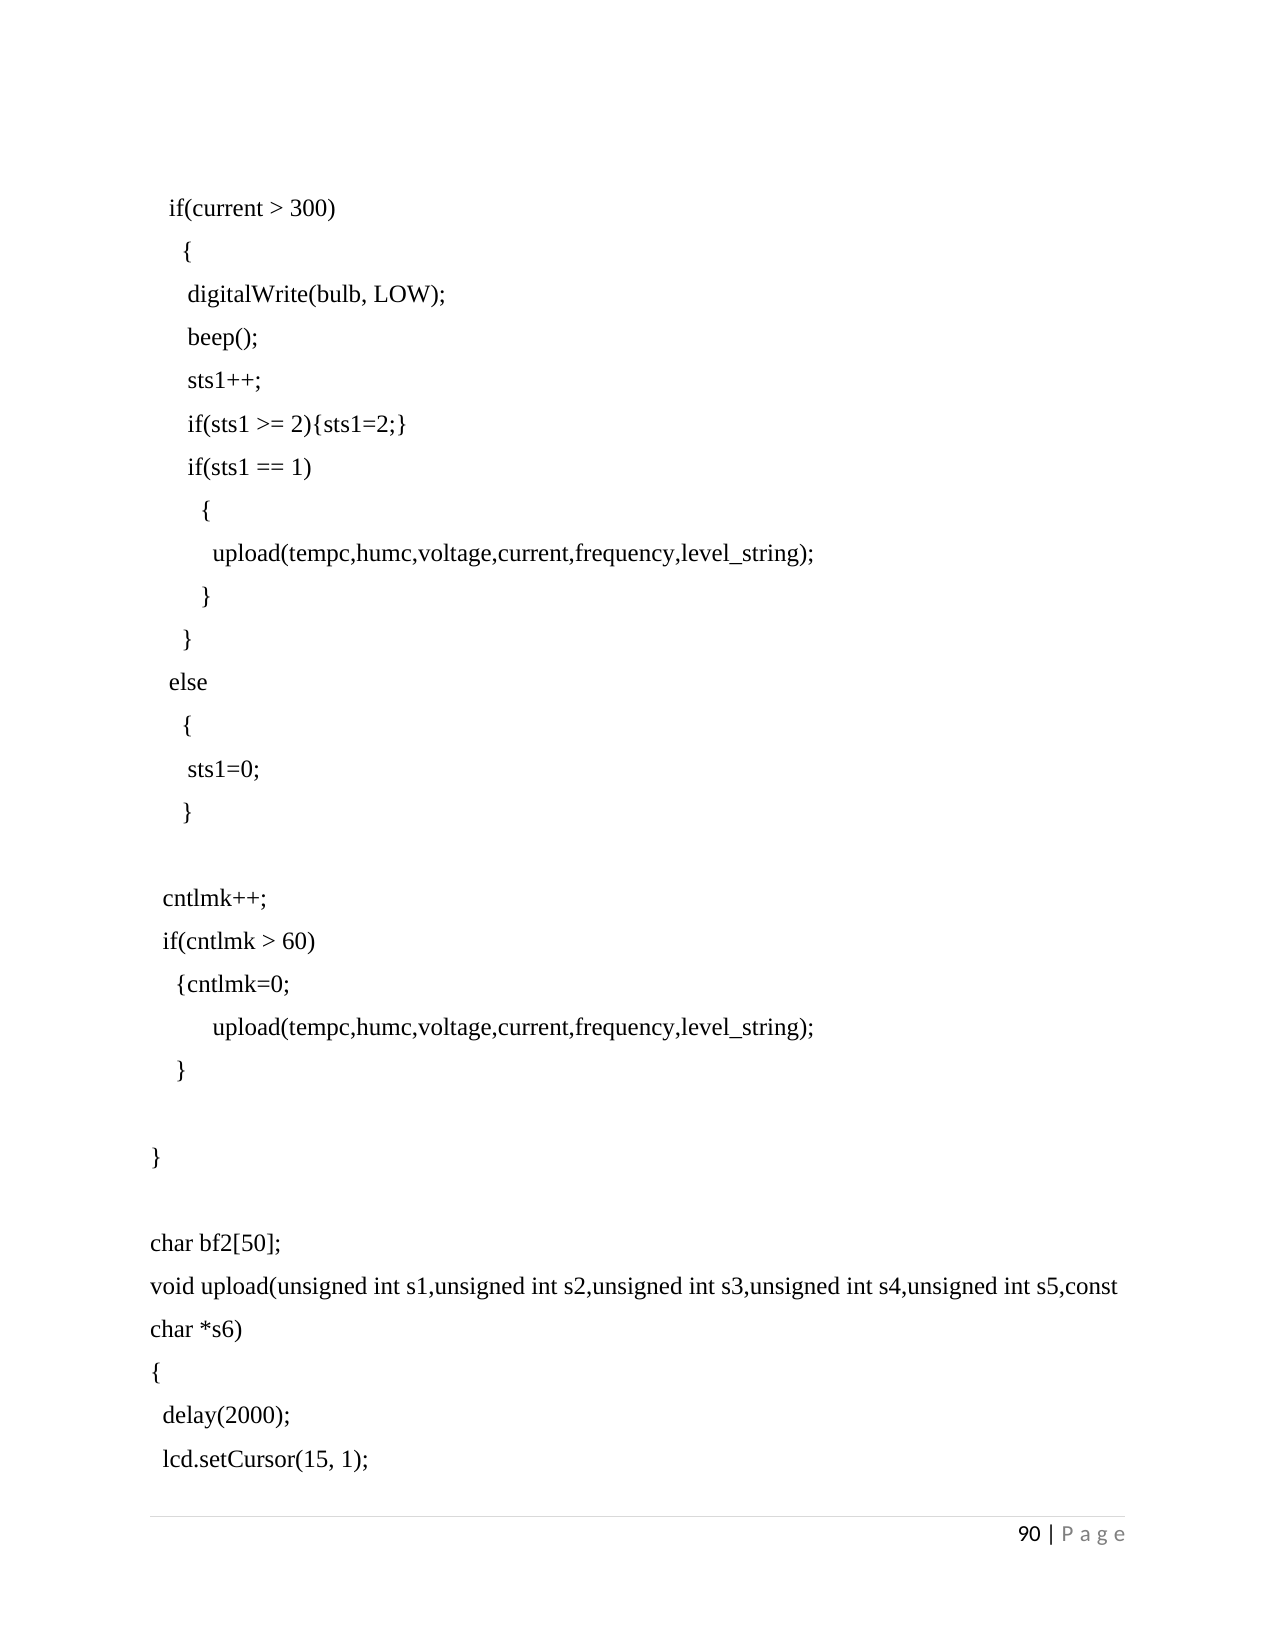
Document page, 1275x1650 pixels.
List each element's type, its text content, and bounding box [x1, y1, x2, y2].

text sts1++; [150, 366, 1125, 394]
text } [150, 1056, 1125, 1084]
text if(sts1 >= 2){sts1=2;} [150, 409, 1125, 437]
text upload(tempc,humc,voltage,current,frequency,level_string); [150, 538, 1125, 567]
text char bf2[50]; [150, 1228, 1125, 1257]
text else [150, 667, 1125, 696]
text void upload(unsigned int s1,unsigned int s2,unsigned int s3,unsigned int s4,unsigned int s5,const char *s6) [150, 1271, 1125, 1343]
text { [150, 1357, 1125, 1386]
text } [150, 624, 1125, 653]
text lcd.setCursor(15, 1); [150, 1444, 1125, 1472]
text beep(); [150, 322, 1125, 351]
text cntlmk++; [150, 883, 1125, 912]
text { [150, 495, 1125, 524]
text if(cntlmk > 60) [150, 926, 1125, 955]
text { [150, 236, 1125, 265]
text if(sts1 == 1) [150, 452, 1125, 481]
text sts1=0; [150, 754, 1125, 782]
text if(current > 300) [150, 193, 1125, 222]
text {cntlmk=0; [150, 969, 1125, 998]
text delay(2000); [150, 1401, 1125, 1429]
text } [150, 581, 1125, 610]
text } [150, 797, 1125, 826]
text upload(tempc,humc,voltage,current,frequency,level_string); [150, 1012, 1125, 1041]
text digitalWrite(bulb, LOW); [150, 279, 1125, 308]
text { [150, 711, 1125, 739]
text } [150, 1142, 1125, 1171]
